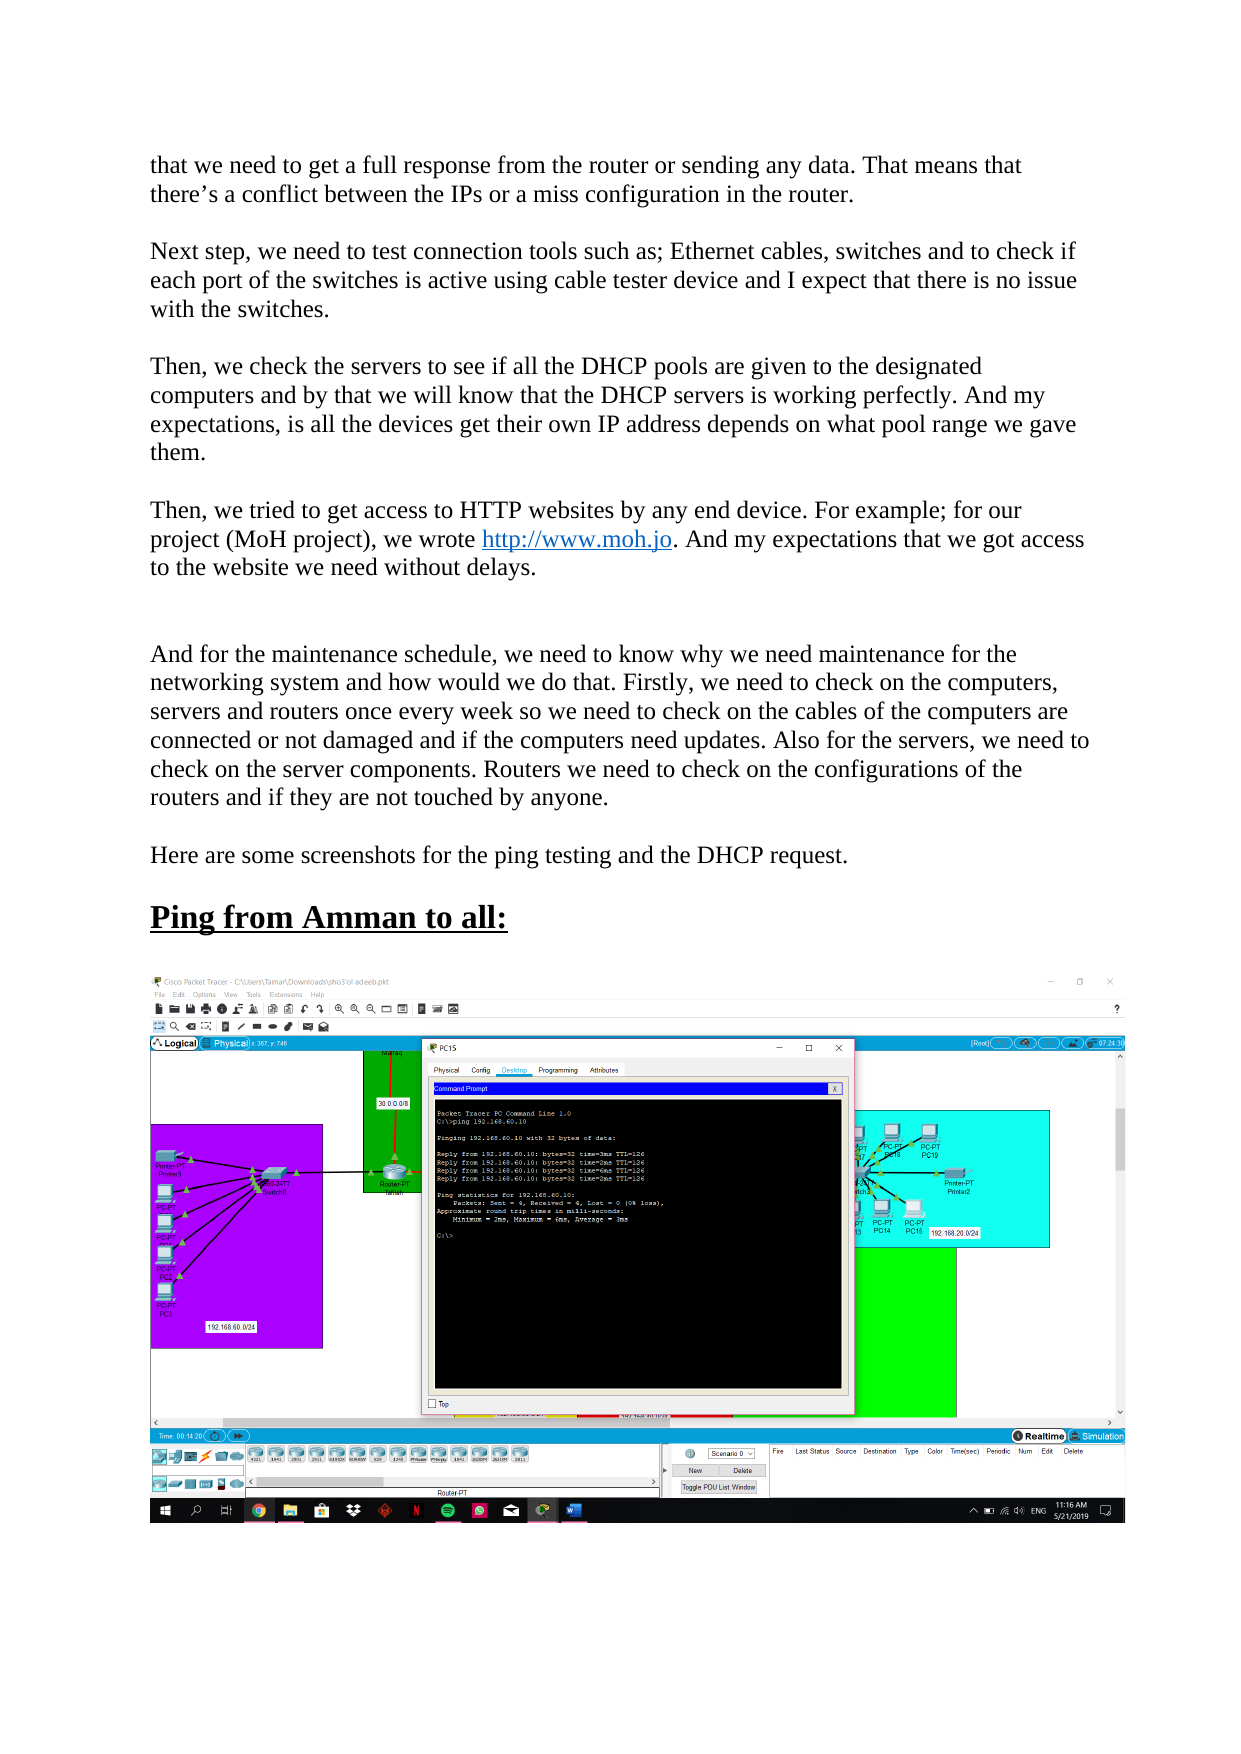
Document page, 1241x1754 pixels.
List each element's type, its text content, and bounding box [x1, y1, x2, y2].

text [150, 150, 1090, 207]
text Here are some screenshots for the ping testing and the DHCP request. [150, 840, 1090, 869]
text Then, we tried to get access to HTTP websites by any end device. For example; for our project (MoH project), we wrote http://www.moh.jo. And my expectations that we got access to the website we need without delays. [150, 495, 1090, 581]
text And for the maintenance schedule, we need to know why we need maintenance for the networking system and how would we do that. Firstly, we need to check on the computers, servers and routers once every week so we need to check on the cables of the computers are connected or not damaged and if the computers need updates. Also for the servers, we need to check on the server components. Routers we need to check on the configurations of the routers and if they are not touched by anyone. [150, 639, 1090, 811]
picture [1071, 1433, 1079, 1440]
text Ping from Amman to all: [150, 897, 1090, 936]
text Then, we check the servers to see if all the DHCP pools are given to the designated computers and by that we will know that the DHCP servers is working perfectly. And my expectations, is all the devices get their own IP address depends on what pool range we gave them. [150, 351, 1090, 466]
picture [150, 974, 1125, 1523]
text Next step, we need to test connection tools such as; Ethernet cables, switches and to check if each port of the switches is active using cable tester device and I expect that there is no issue with the switches. [150, 236, 1090, 322]
